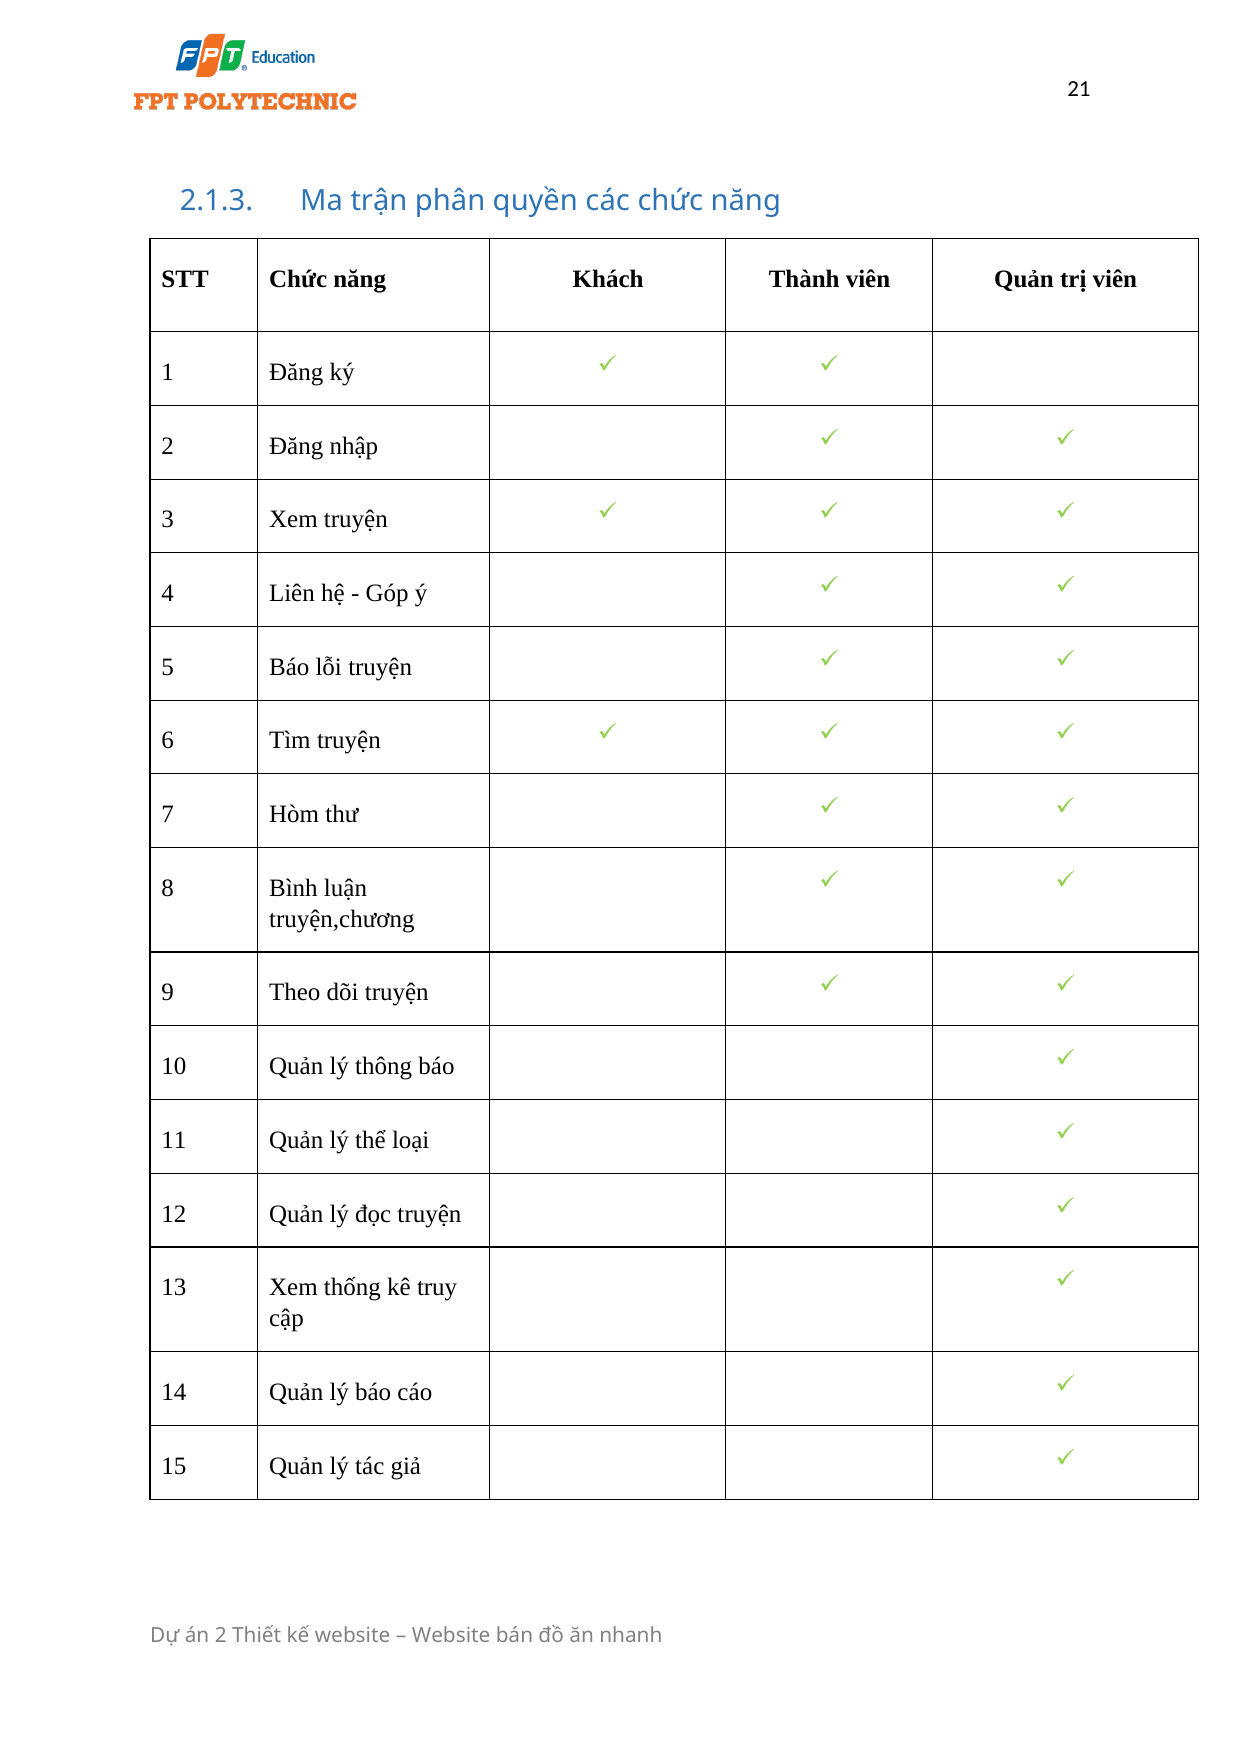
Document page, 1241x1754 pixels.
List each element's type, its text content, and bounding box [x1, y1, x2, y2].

table_cell [726, 701, 932, 773]
table_cell [726, 332, 932, 405]
list Ma trận phân quyền các chức năng [179, 179, 1090, 218]
table_cell [490, 701, 725, 773]
table_cell [490, 953, 725, 1025]
table_cell 3 [151, 480, 257, 552]
table_cell 8 [151, 848, 257, 951]
table_cell [490, 1352, 725, 1425]
table_cell [933, 332, 1198, 405]
table_cell [726, 1426, 932, 1498]
table_cell Liên hệ - Góp ý [258, 553, 489, 626]
table_cell 10 [151, 1026, 257, 1099]
table_cell Hòm thư [258, 774, 489, 847]
table_cell [490, 848, 725, 951]
table_cell [726, 1248, 932, 1351]
table_cell [933, 1248, 1198, 1351]
table_cell Quản lý tác giả [258, 1426, 489, 1498]
table_cell [933, 406, 1198, 478]
picture [126, 26, 364, 117]
table_cell [933, 848, 1198, 951]
table_cell 5 [151, 627, 257, 699]
table_cell [726, 1026, 932, 1099]
table_cell [933, 480, 1198, 552]
table_cell 13 [151, 1248, 257, 1351]
table_cell Xem truyện [258, 480, 489, 552]
table_cell 1 [151, 332, 257, 405]
table_cell [490, 1426, 725, 1498]
table_cell 15 [151, 1426, 257, 1498]
table_cell [933, 774, 1198, 847]
table_cell [933, 1174, 1198, 1246]
table_cell [933, 553, 1198, 626]
table_cell [490, 1100, 725, 1173]
table_cell [726, 774, 932, 847]
table_cell Quản lý đọc truyện [258, 1174, 489, 1246]
table_cell Quản lý báo cáo [258, 1352, 489, 1425]
table_header Quản trị viên [933, 239, 1198, 331]
table_cell Đăng nhập [258, 406, 489, 478]
table_cell [726, 953, 932, 1025]
table_cell [933, 953, 1198, 1025]
table_cell Báo lỗi truyện [258, 627, 489, 699]
table_header STT [151, 239, 257, 331]
table_cell [933, 1352, 1198, 1425]
table_cell [726, 480, 932, 552]
table_cell [490, 774, 725, 847]
table_cell [726, 1100, 932, 1173]
table_cell 7 [151, 774, 257, 847]
table_cell [933, 1100, 1198, 1173]
table_cell Theo dõi truyện [258, 953, 489, 1025]
table_cell 4 [151, 553, 257, 626]
table_cell Xem thống kê truy cập [258, 1248, 489, 1351]
table_cell [490, 1174, 725, 1246]
table_header Thành viên [726, 239, 932, 331]
table_cell [933, 1026, 1198, 1099]
table_cell [490, 1248, 725, 1351]
table_cell 11 [151, 1100, 257, 1173]
table_cell [490, 553, 725, 626]
table_cell Quản lý thể loại [258, 1100, 489, 1173]
table_header Khách [490, 239, 725, 331]
table_cell [933, 701, 1198, 773]
table_cell [726, 1352, 932, 1425]
table_cell Đăng ký [258, 332, 489, 405]
table_cell [933, 627, 1198, 699]
table_cell Tìm truyện [258, 701, 489, 773]
table_cell 12 [151, 1174, 257, 1246]
table_cell 2 [151, 406, 257, 478]
table_cell [726, 553, 932, 626]
table_cell 6 [151, 701, 257, 773]
table_cell 14 [151, 1352, 257, 1425]
table_cell [726, 406, 932, 478]
table_cell [490, 627, 725, 699]
table_header Chức năng [258, 239, 489, 331]
table_cell Quản lý thông báo [258, 1026, 489, 1099]
table_cell [490, 406, 725, 478]
table_cell [726, 1174, 932, 1246]
table_cell 9 [151, 953, 257, 1025]
table_cell Bình luận truyện,chương [258, 848, 489, 951]
table_cell [490, 480, 725, 552]
table_cell [726, 848, 932, 951]
table_cell [933, 1426, 1198, 1498]
table_cell [726, 627, 932, 699]
table_cell [490, 332, 725, 405]
table_cell [490, 1026, 725, 1099]
